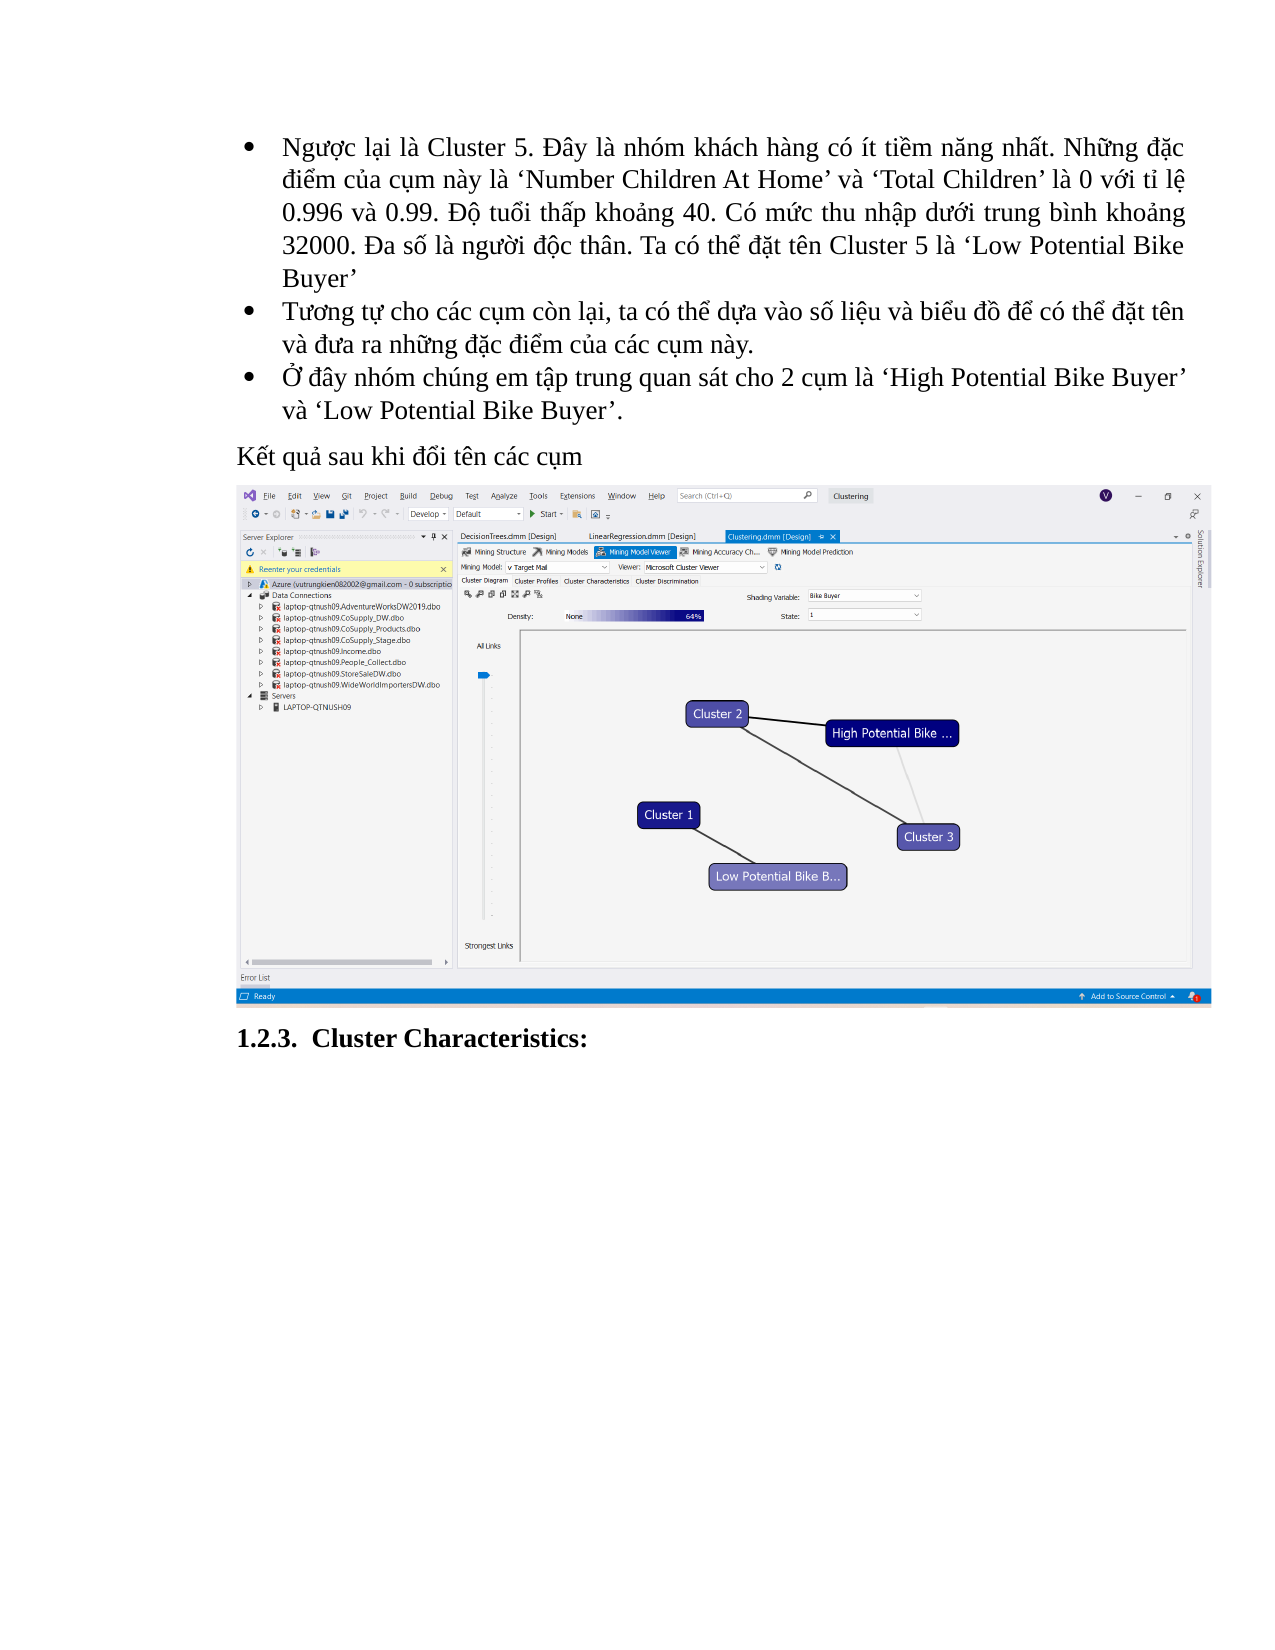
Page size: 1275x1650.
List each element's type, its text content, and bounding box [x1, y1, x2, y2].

list Cluster Characteristics: [236, 1022, 1186, 1053]
list Tương tự cho các cụm còn lại, ta có thể dựa vào số liệu và biểu đồ để có thể đặt tên và đưa ra những đặc điểm của các cụm này. [244, 295, 1186, 359]
text Kết quả sau khi đổi tên các cụm [236, 440, 1186, 471]
picture [236, 485, 1212, 1008]
list Ở đây nhóm chúng em tập trung quan sát cho 2 cụm là ‘High Potential Bike Buyer’ và ‘Low Potential Bike Buyer’. [244, 361, 1186, 425]
list Ngược lại là Cluster 5. Đây là nhóm khách hàng có ít tiềm năng nhất. Những đặc điểm của cụm này là ‘Number Children At Home’ và ‘Total Children’ là 0 với tỉ lệ 0.996 và 0.99. Độ tuổi thấp khoảng 40. Có mức thu nhập dưới trung bình khoảng 32000. Đa số là người độc thân. Ta có thể đặt tên Cluster 5 là ‘Low Potential Bike Buyer’ [244, 131, 1186, 293]
